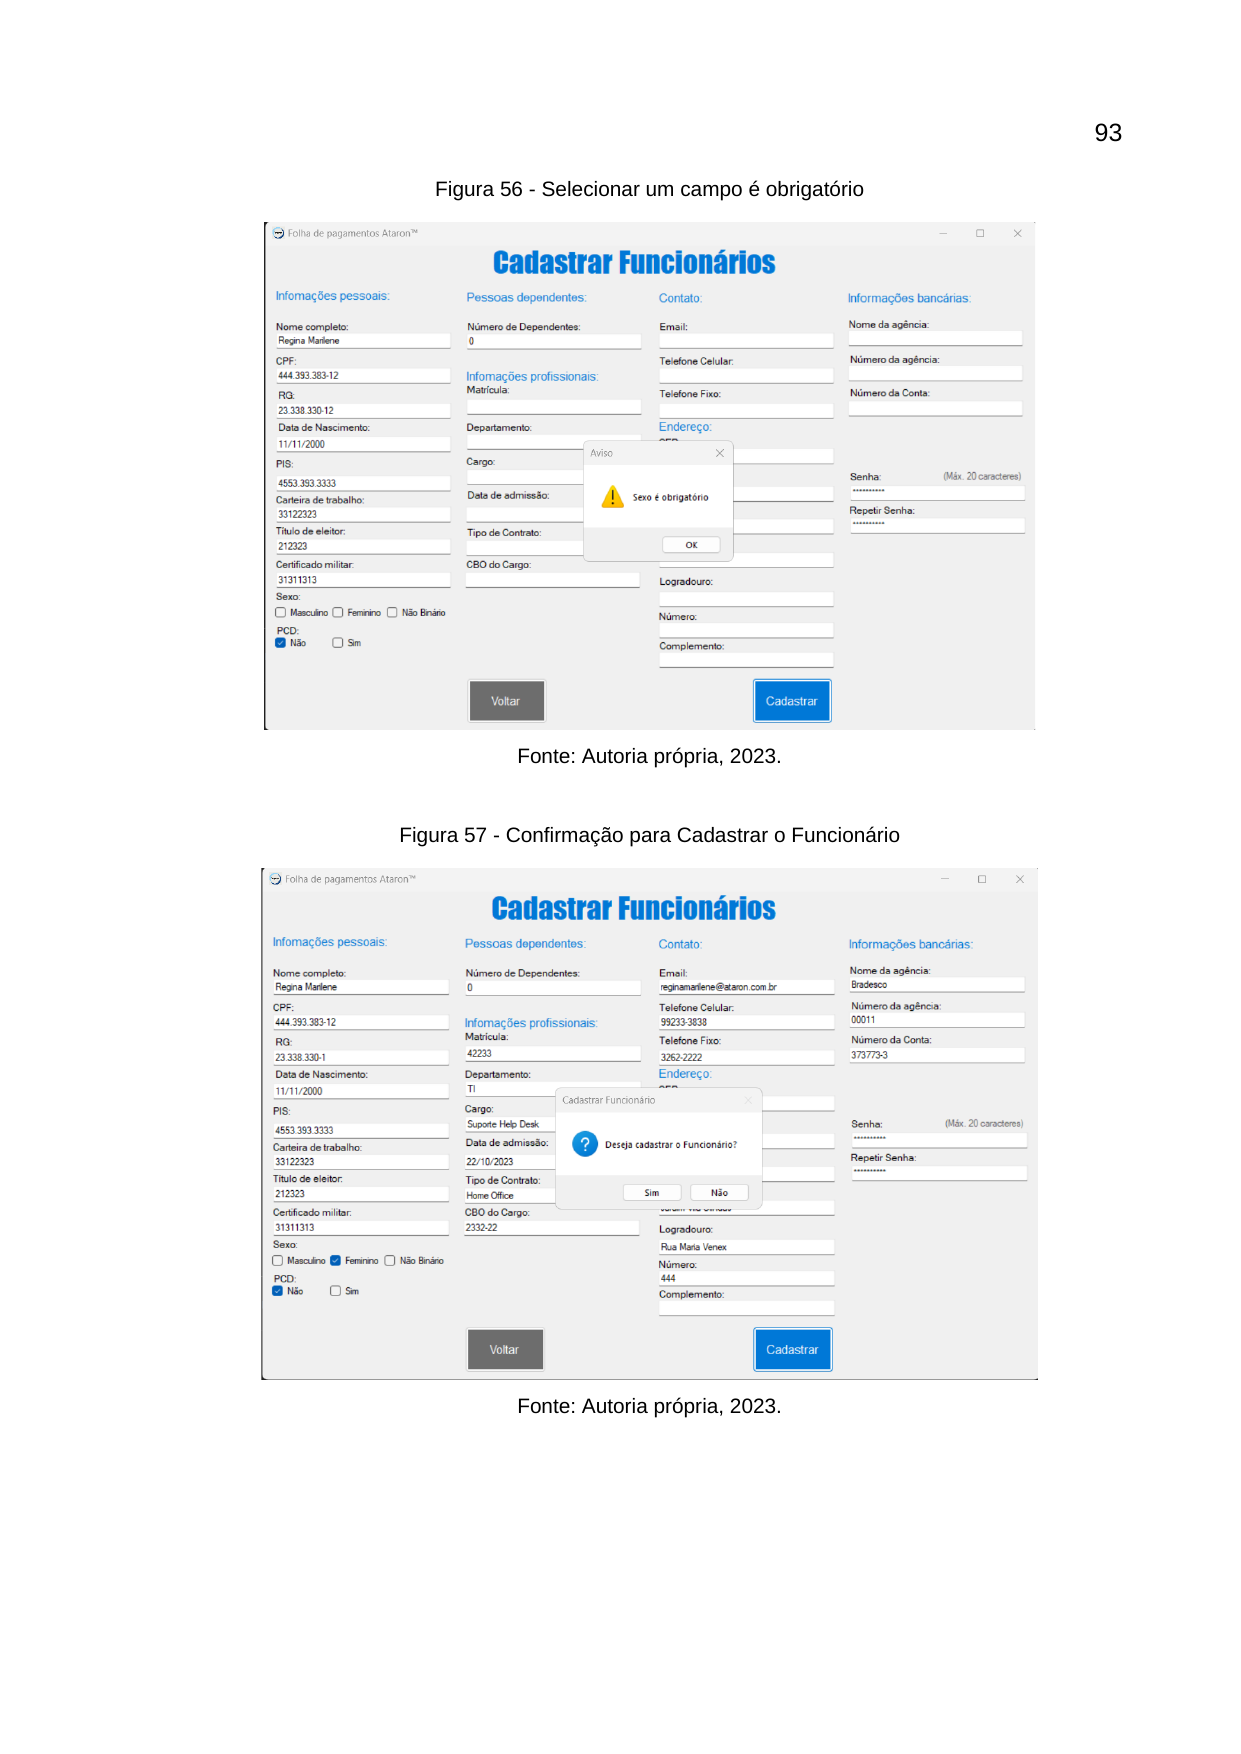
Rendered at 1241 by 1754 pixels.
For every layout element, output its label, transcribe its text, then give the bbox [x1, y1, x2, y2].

picture [261, 868, 1038, 1380]
text Fonte: Autoria própria, 2023. [177, 1394, 1122, 1418]
text Figura 57 - Confirmação para Cadastrar o Funcionário [177, 823, 1122, 847]
text Fonte: Autoria própria, 2023. [177, 744, 1122, 768]
text Figura 56 - Selecionar um campo é obrigatório [177, 177, 1122, 201]
picture [264, 222, 1036, 730]
